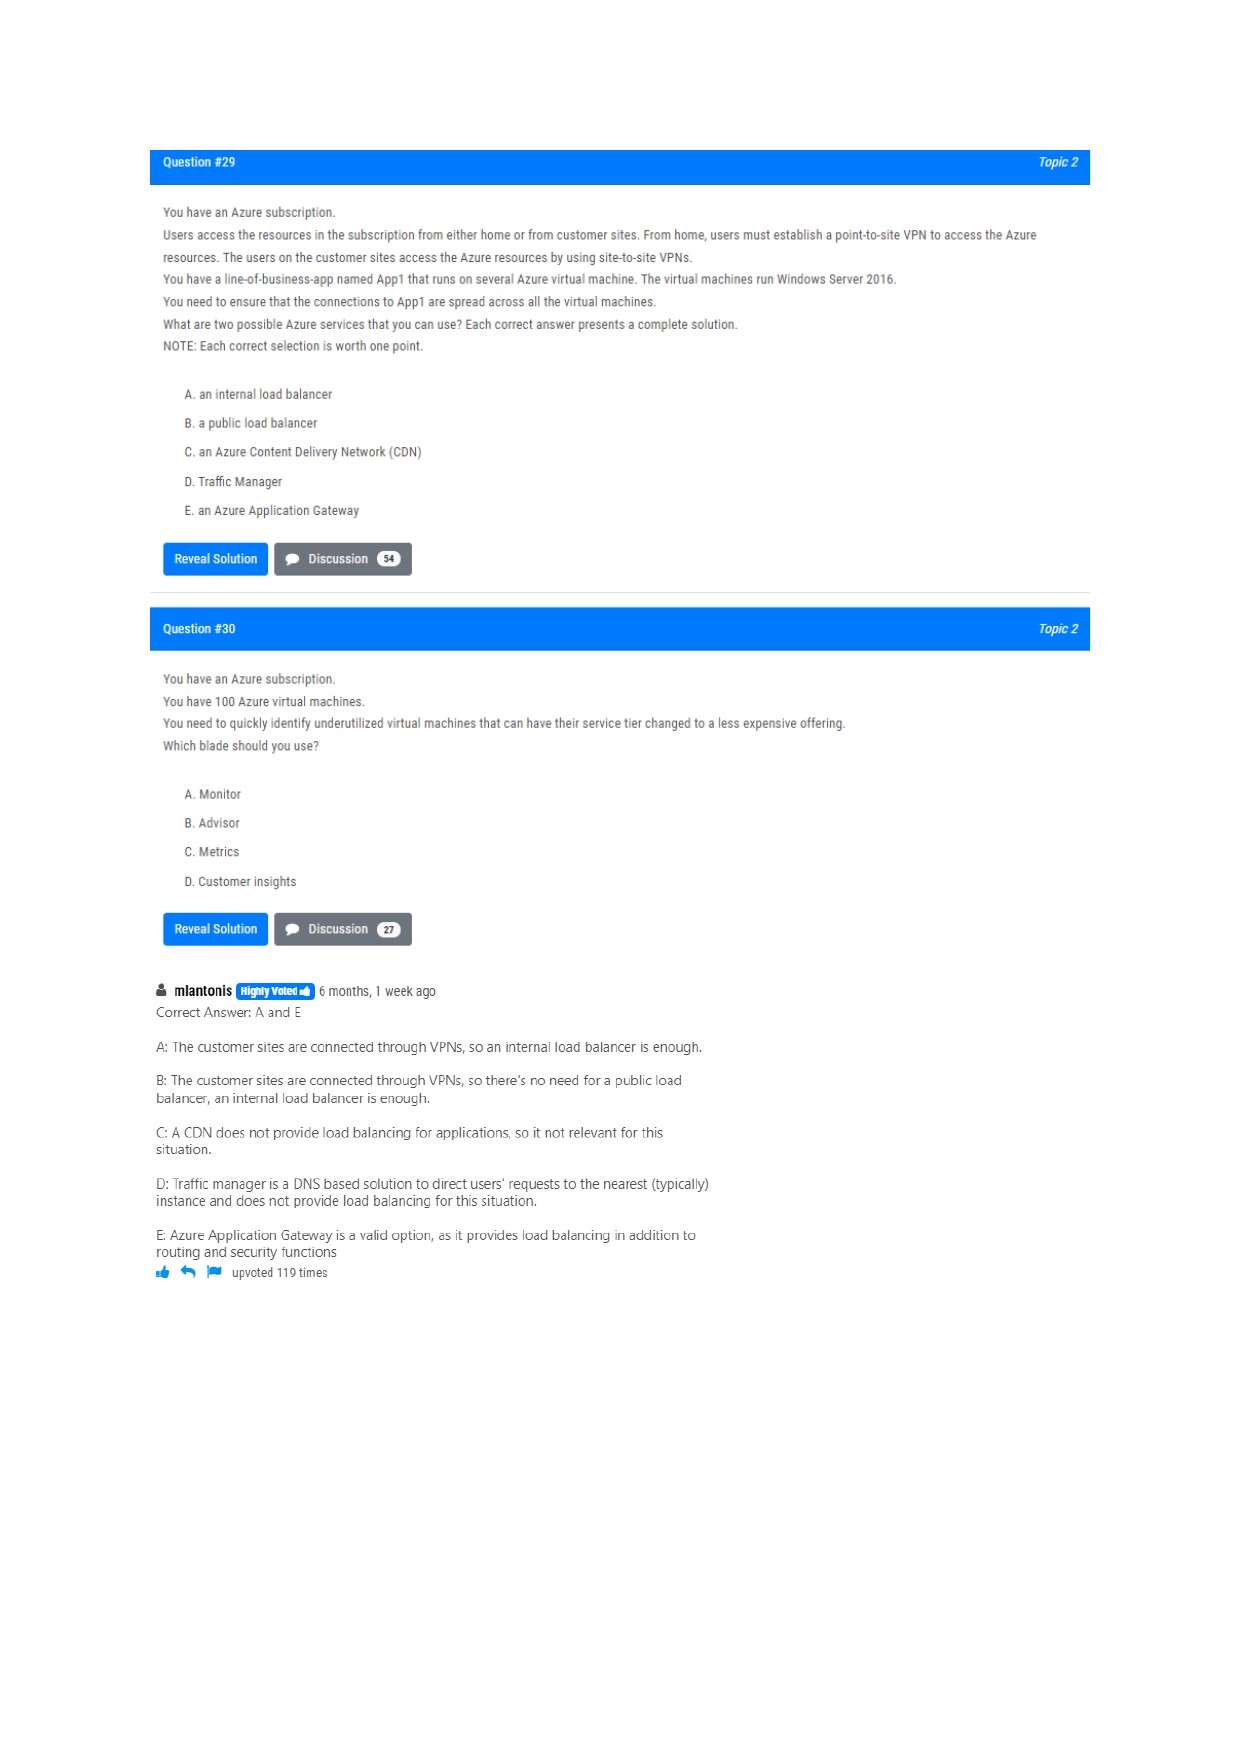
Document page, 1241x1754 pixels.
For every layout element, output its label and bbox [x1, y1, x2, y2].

picture [150, 150, 1091, 956]
picture [150, 974, 723, 1288]
